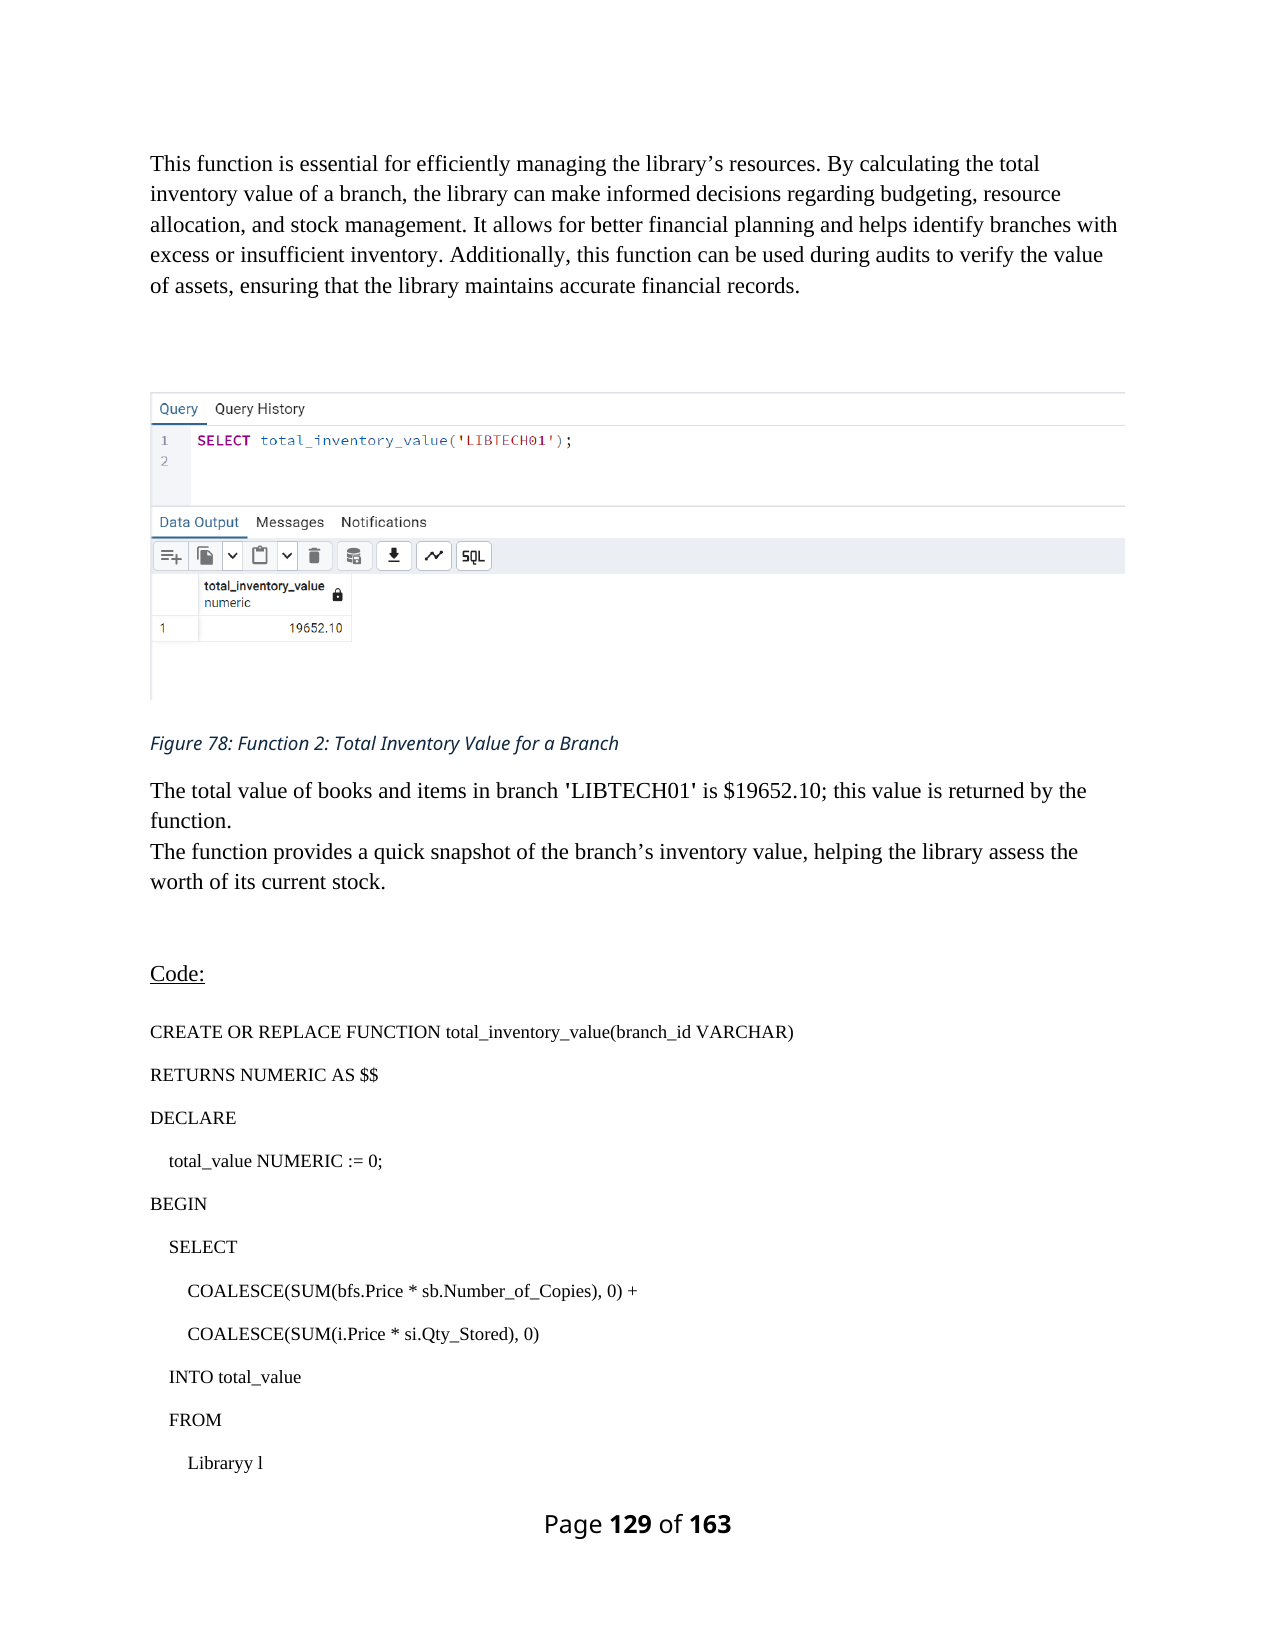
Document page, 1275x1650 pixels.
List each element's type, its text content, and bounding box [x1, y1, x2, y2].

text DECLARE [150, 1107, 1125, 1129]
text BEGIN [150, 1193, 1125, 1215]
text The total value of books and items in branch 'LIBTECH01' is $19652.10; this value is returned by the function. [150, 777, 1125, 833]
text Libraryy l [150, 1452, 1125, 1474]
picture [150, 392, 1125, 700]
text Figure 78: Function 2: Total Inventory Value for a Branch [150, 730, 1125, 756]
text The function provides a quick snapshot of the branch’s inventory value, helping the library assess the worth of its current stock. [150, 838, 1125, 894]
text INTO total_value [150, 1366, 1125, 1387]
text total_value NUMERIC := 0; [150, 1150, 1125, 1172]
text COALESCE(SUM(i.Price * si.Qty_Stored), 0) [150, 1323, 1125, 1344]
text COALESCE(SUM(bfs.Price * sb.Number_of_Copies), 0) + [150, 1279, 1125, 1301]
text FROM [150, 1409, 1125, 1431]
text CREATE OR REPLACE FUNCTION total_inventory_value(branch_id VARCHAR) [150, 1021, 1125, 1042]
text Code: [150, 960, 1125, 986]
text RETURNS NUMERIC AS $$ [150, 1064, 1125, 1086]
text This function is essential for efficiently managing the library’s resources. By calculating the total inventory value of a branch, the library can make informed decisions regarding budgeting, resource allocation, and stock management. It allows for better financial planning and helps identify branches with excess or insufficient inventory. Additionally, this function can be used during audits to verify the value of assets, ensuring that the library maintains accurate financial records. [150, 150, 1125, 298]
text SELECT [150, 1236, 1125, 1258]
